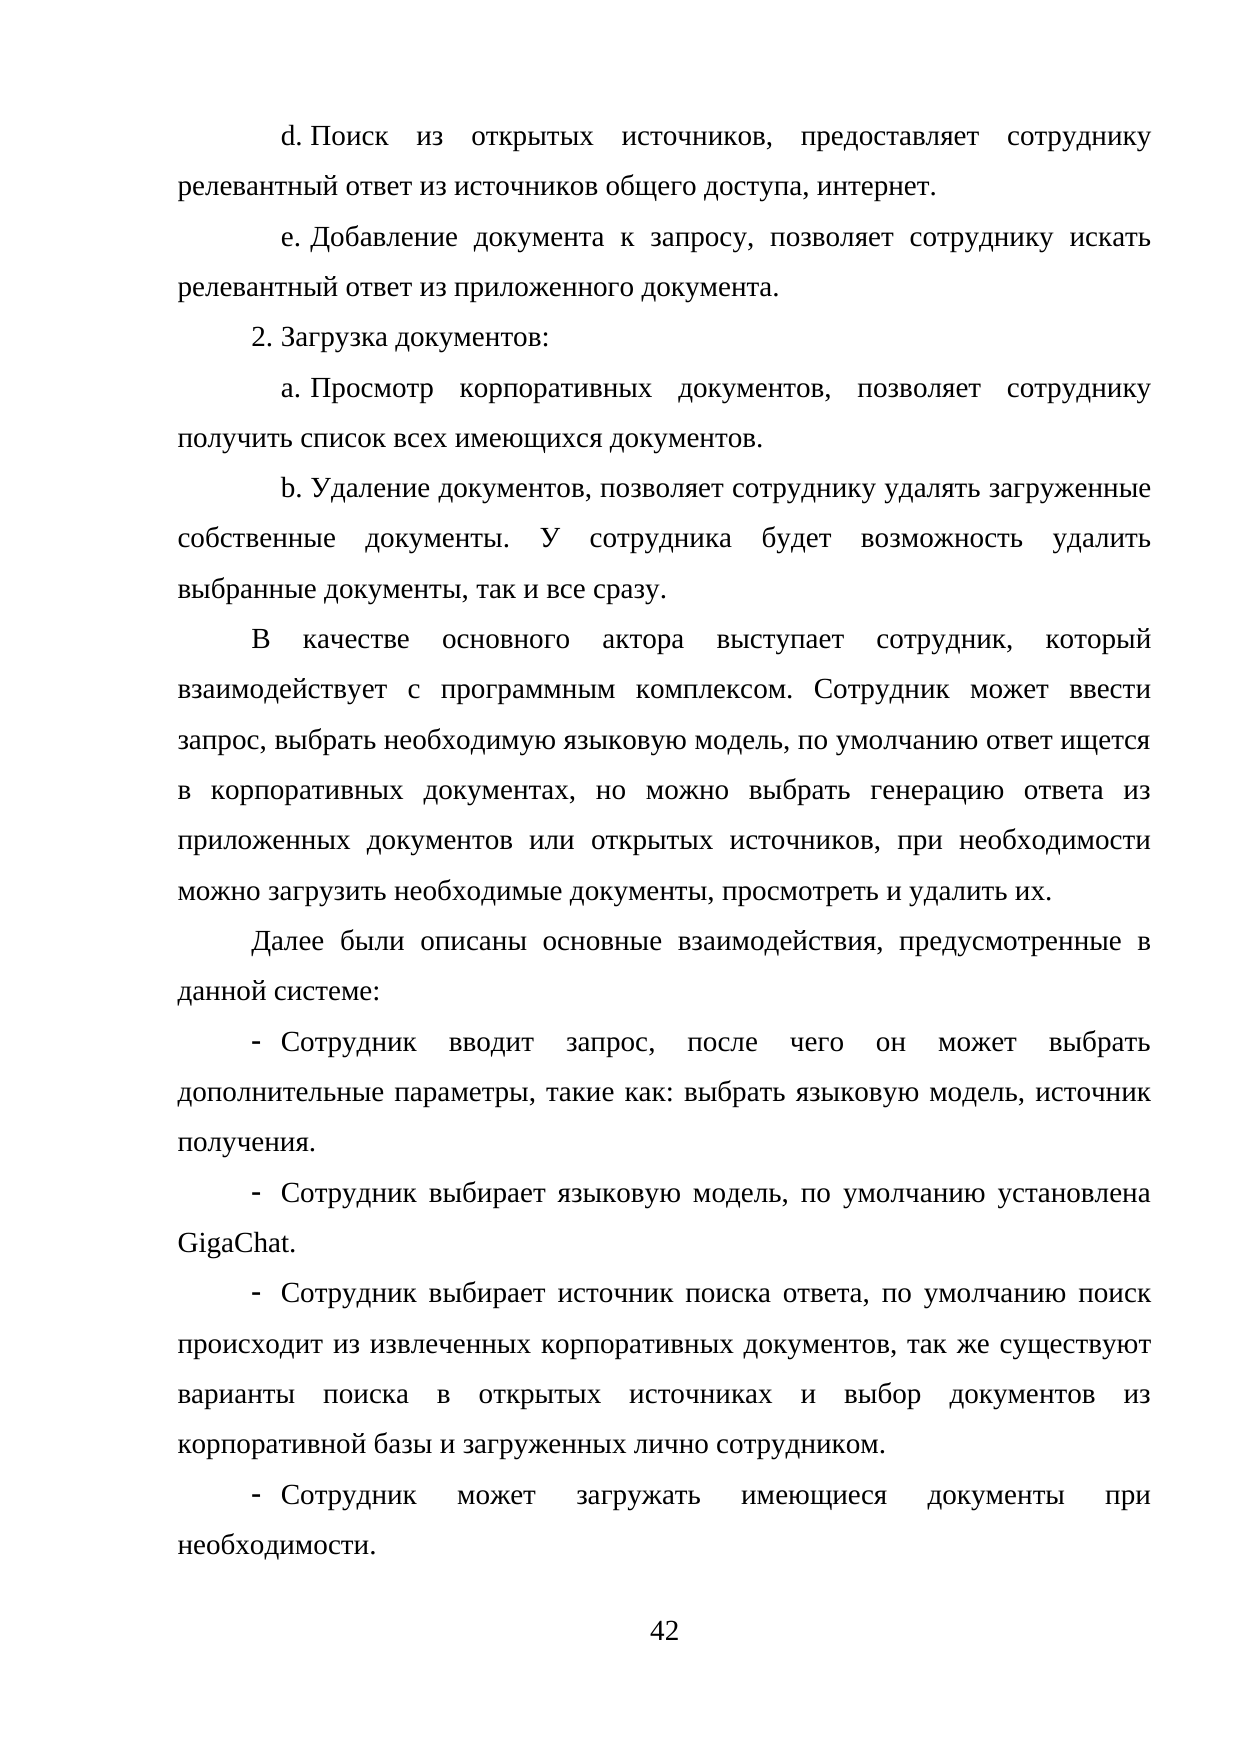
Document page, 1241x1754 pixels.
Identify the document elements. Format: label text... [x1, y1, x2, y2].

list Просмотр корпоративных документов, позволяет сотруднику получить список всех имеющихся документов. [177, 370, 1152, 453]
list Добавление документа к запросу, позволяет сотруднику искать релевантный ответ из приложенного документа. [177, 219, 1152, 303]
list В качестве основного актора выступает сотрудник, который взаимодействует с программным комплексом. Сотрудник может ввести запрос, выбрать необходимую языковую модель, по умолчанию ответ ищется в корпоративных документах, но можно выбрать генерацию ответа из приложенных документов или открытых источников, при необходимости можно загрузить необходимые документы, просмотреть и удалить их. [177, 621, 1152, 906]
list Сотрудник выбирает источник поиска ответа, по умолчанию поиск происходит из извлеченных корпоративных документов, так же существуют варианты поиска в открытых источниках и выбор документов из корпоративной базы и загруженных лично сотрудником. [177, 1276, 1152, 1460]
list Сотрудник вводит запрос, после чего он может выбрать дополнительные параметры, такие как: выбрать языковую модель, источник получения. [177, 1024, 1152, 1158]
list Сотрудник выбирает языковую модель, по умолчанию установлена GigaChat. [177, 1175, 1152, 1259]
list Удаление документов, позволяет сотруднику удалять загруженные собственные документы. У сотрудника будет возможность удалить выбранные документы, так и все сразу. [177, 470, 1152, 604]
list Поиск из открытых источников, предоставляет сотруднику релевантный ответ из источников общего доступа, интернет. [177, 118, 1152, 202]
list Загрузка документов: [177, 319, 1152, 353]
list Далее были описаны основные взаимодействия, предусмотренные в данной системе: [177, 923, 1152, 1007]
list Сотрудник может загружать имеющиеся документы при необходимости. [177, 1477, 1152, 1561]
